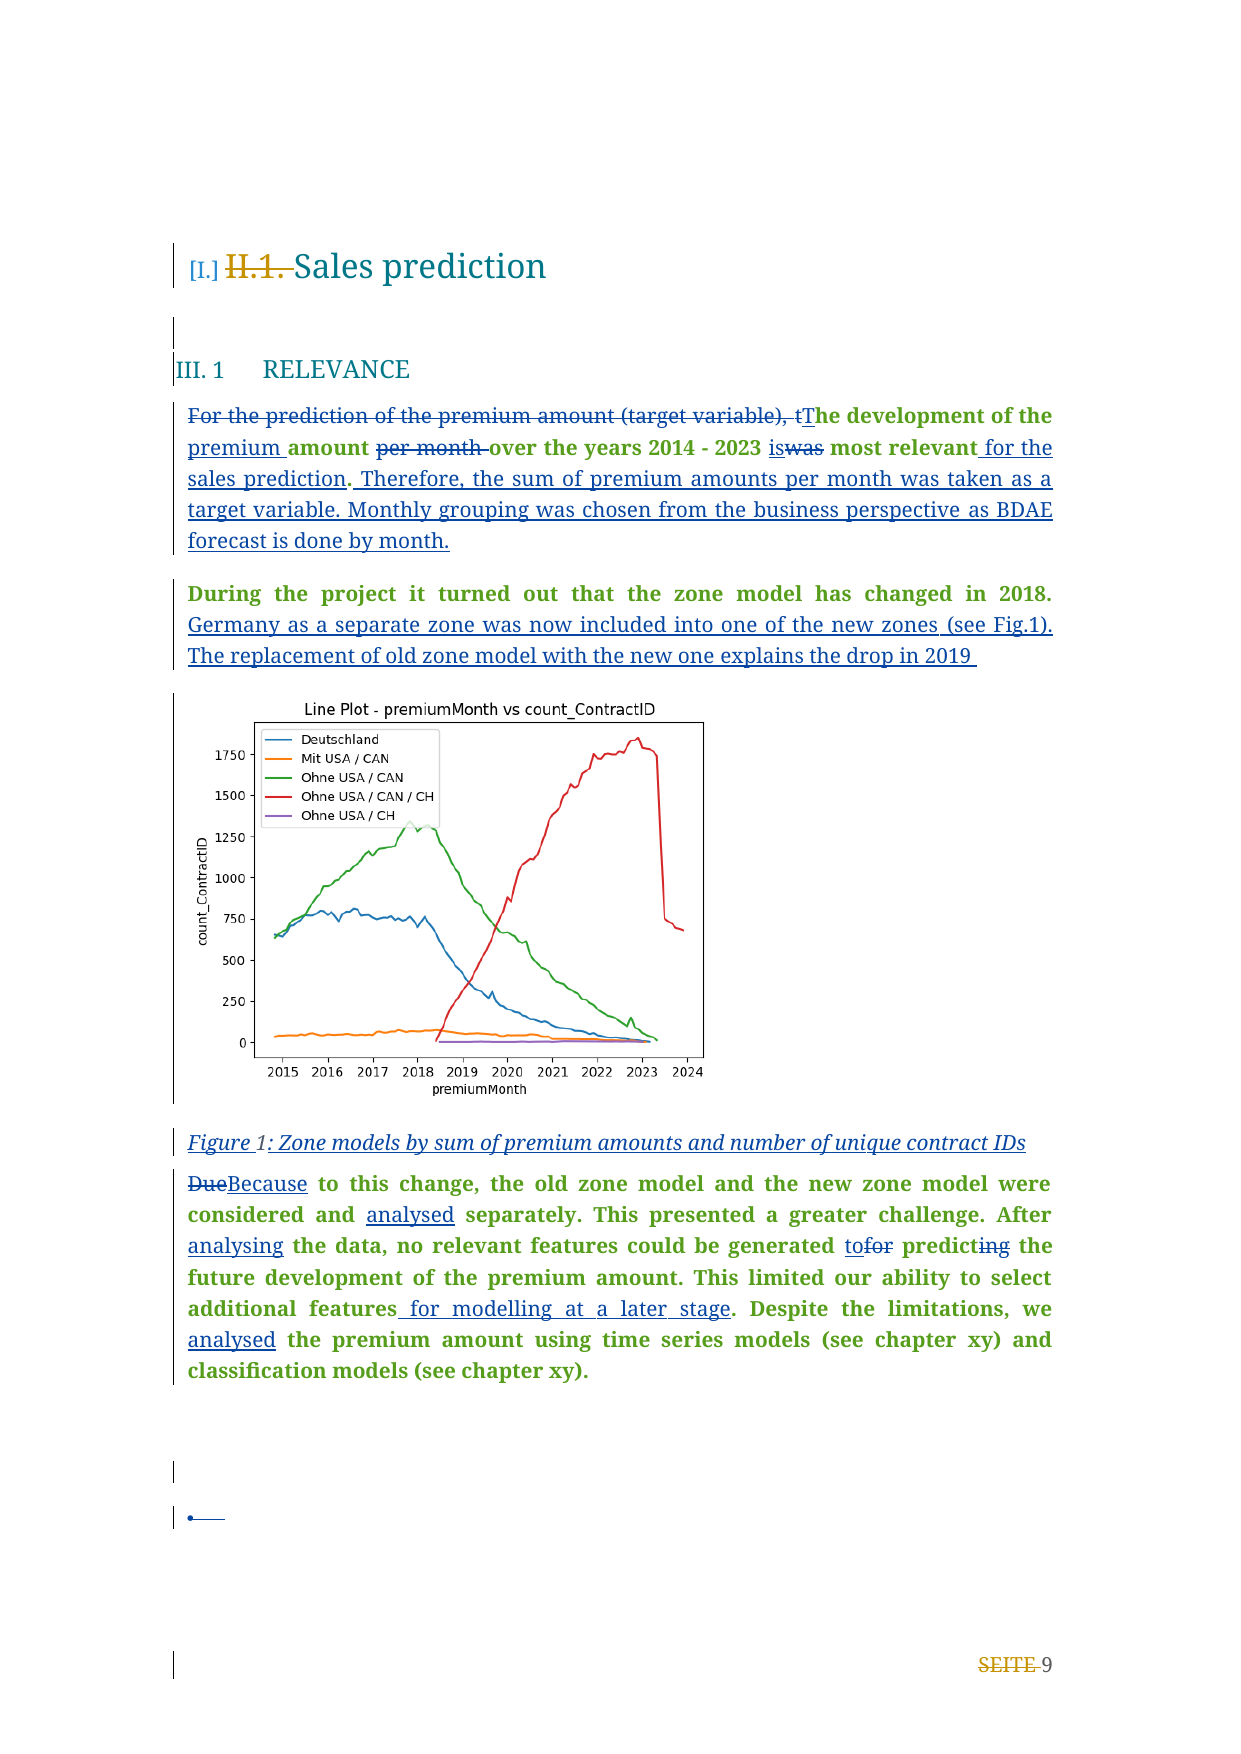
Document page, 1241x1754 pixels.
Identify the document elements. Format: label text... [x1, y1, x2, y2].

list During the project it turned out that the zone model has changed in 2018. [187, 635, 1053, 670]
list he development of the amount over the years 2014 - 2023 most relevant. [187, 402, 1053, 519]
subtitle Sales prediction [225, 242, 1053, 288]
subtitle Relevance [225, 352, 1053, 386]
list to this change, the old zone model and the new zone model were considered and separately. This presented a greater challenge. After the data, no relevant features could be generated predict the future development of the premium amount. This limited our ability to select additional features. Despite the limitations, we the premium amount using time series models (see chapter xy) and classification models (see chapter xy). [187, 1169, 1053, 1385]
list he development of the amount over the years 2014 - 2023 most relevant. [187, 520, 1053, 555]
picture [187, 693, 712, 1105]
list During the project it turned out that the zone model has changed in 2018. [187, 579, 1053, 634]
